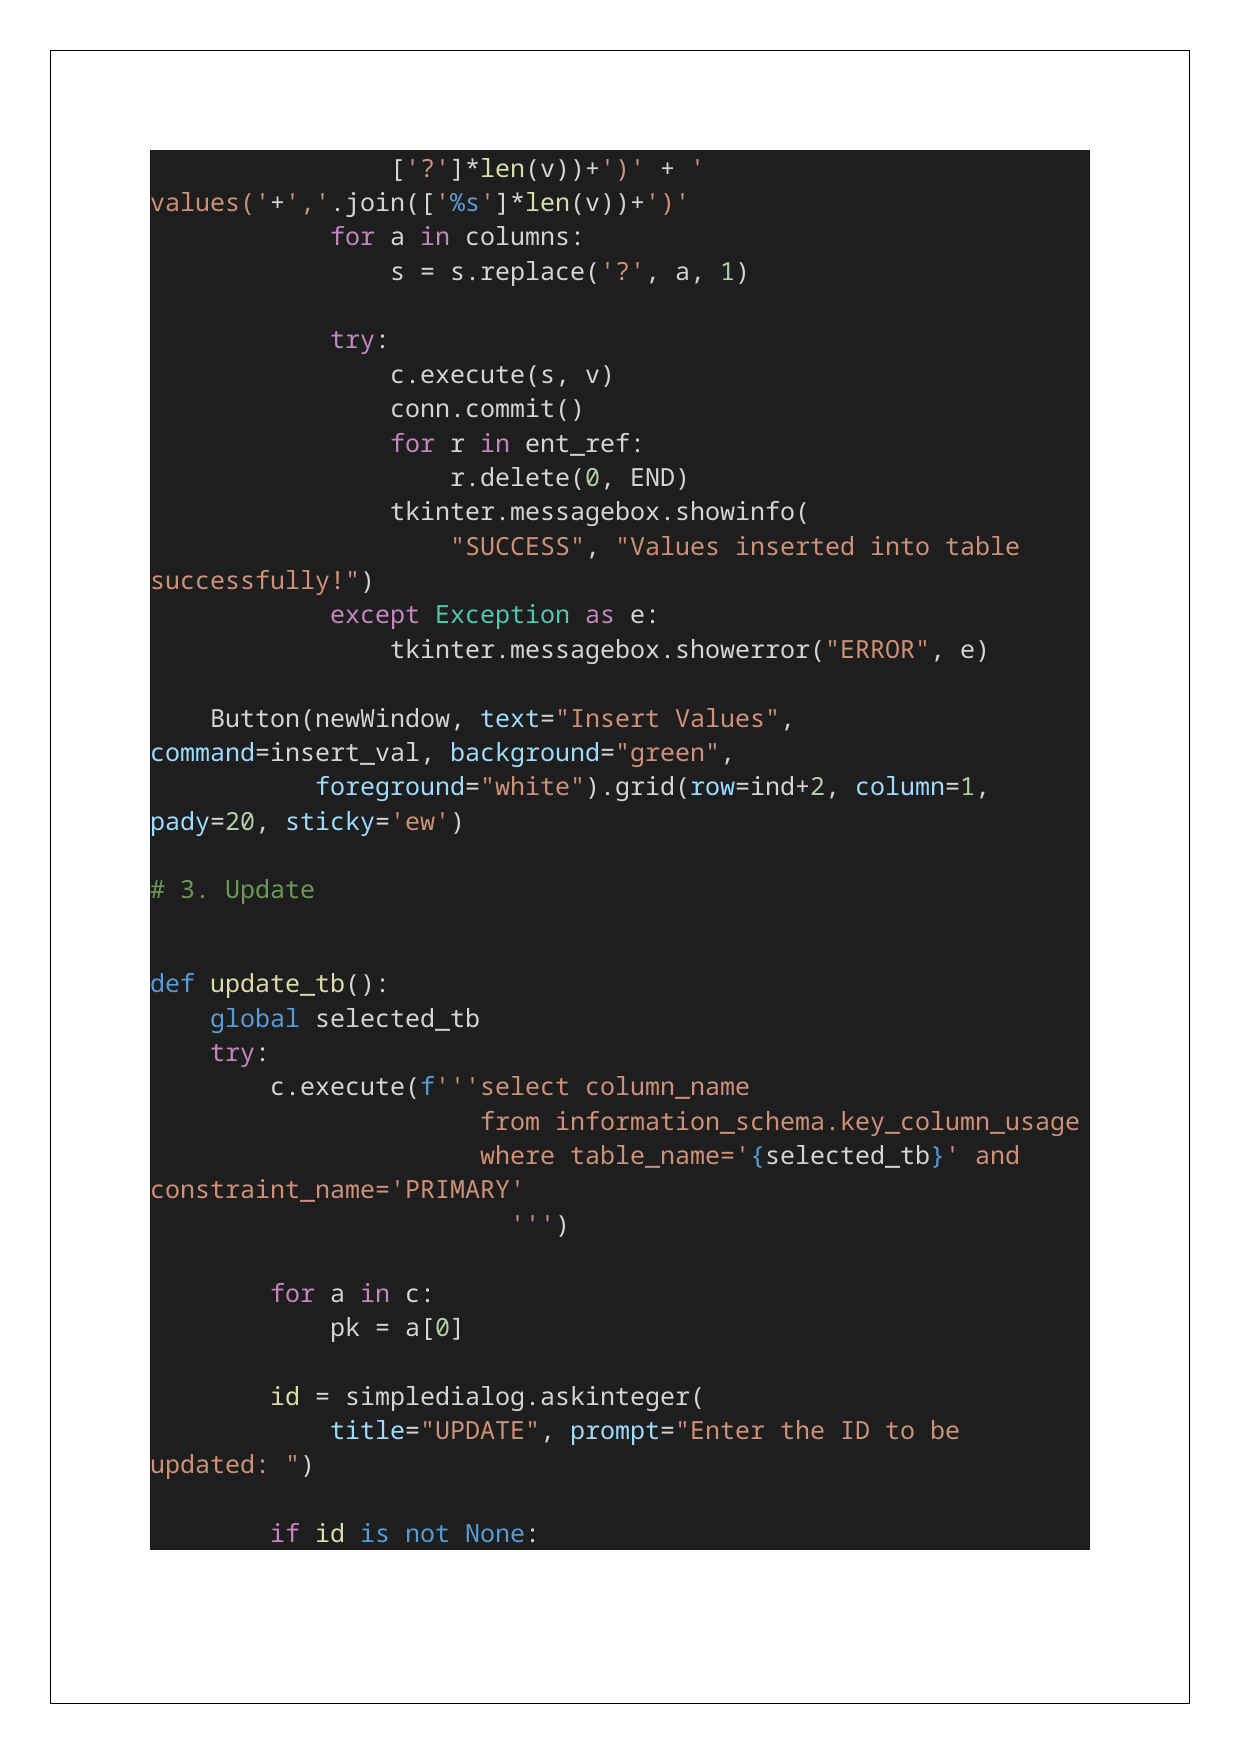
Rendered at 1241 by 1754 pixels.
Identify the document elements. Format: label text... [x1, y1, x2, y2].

text foreground="white").grid(row=ind+2, column=1, pady=20, sticky='ew') [150, 769, 1090, 837]
text if id is not None: [150, 1516, 1090, 1550]
text def update_tb(): [150, 966, 1090, 1000]
text c.execute(f'''select column_name [150, 1069, 1090, 1103]
text ''') [150, 1206, 1090, 1241]
text where table_name='{selected_tb}' and constraint_name='PRIMARY' [150, 1137, 1090, 1206]
text c.execute(s, v) [150, 356, 1090, 391]
text r.delete(0, END) [150, 459, 1090, 494]
text tkinter.messagebox.showerror("ERROR", e) [150, 631, 1090, 666]
text from information_schema.key_column_usage [150, 1103, 1090, 1137]
text s = s.replace('?', a, 1) [150, 253, 1090, 287]
text Button(newWindow, text="Insert Values", command=insert_val, background="green", [150, 700, 1090, 769]
text except Exception as e: [150, 597, 1090, 631]
text pk = a[0] [150, 1309, 1090, 1344]
text # 3. Update [150, 872, 1090, 906]
text try: [150, 322, 1090, 356]
text for r in ent_ref: [150, 425, 1090, 459]
text ['?']*len(v))+')' + ' values('+','.join(['%s']*len(v))+')' [150, 150, 1090, 219]
text global selected_tb [150, 1000, 1090, 1034]
text id = simpledialog.askinteger( [150, 1378, 1090, 1412]
text for a in c: [150, 1275, 1090, 1309]
text tkinter.messagebox.showinfo( [150, 494, 1090, 528]
text try: [150, 1034, 1090, 1069]
text title="UPDATE", prompt="Enter the ID to be updated: ") [150, 1412, 1090, 1481]
text for a in columns: [150, 219, 1090, 253]
text conn.commit() [150, 391, 1090, 425]
text "SUCCESS", "Values inserted into table successfully!") [150, 528, 1090, 597]
